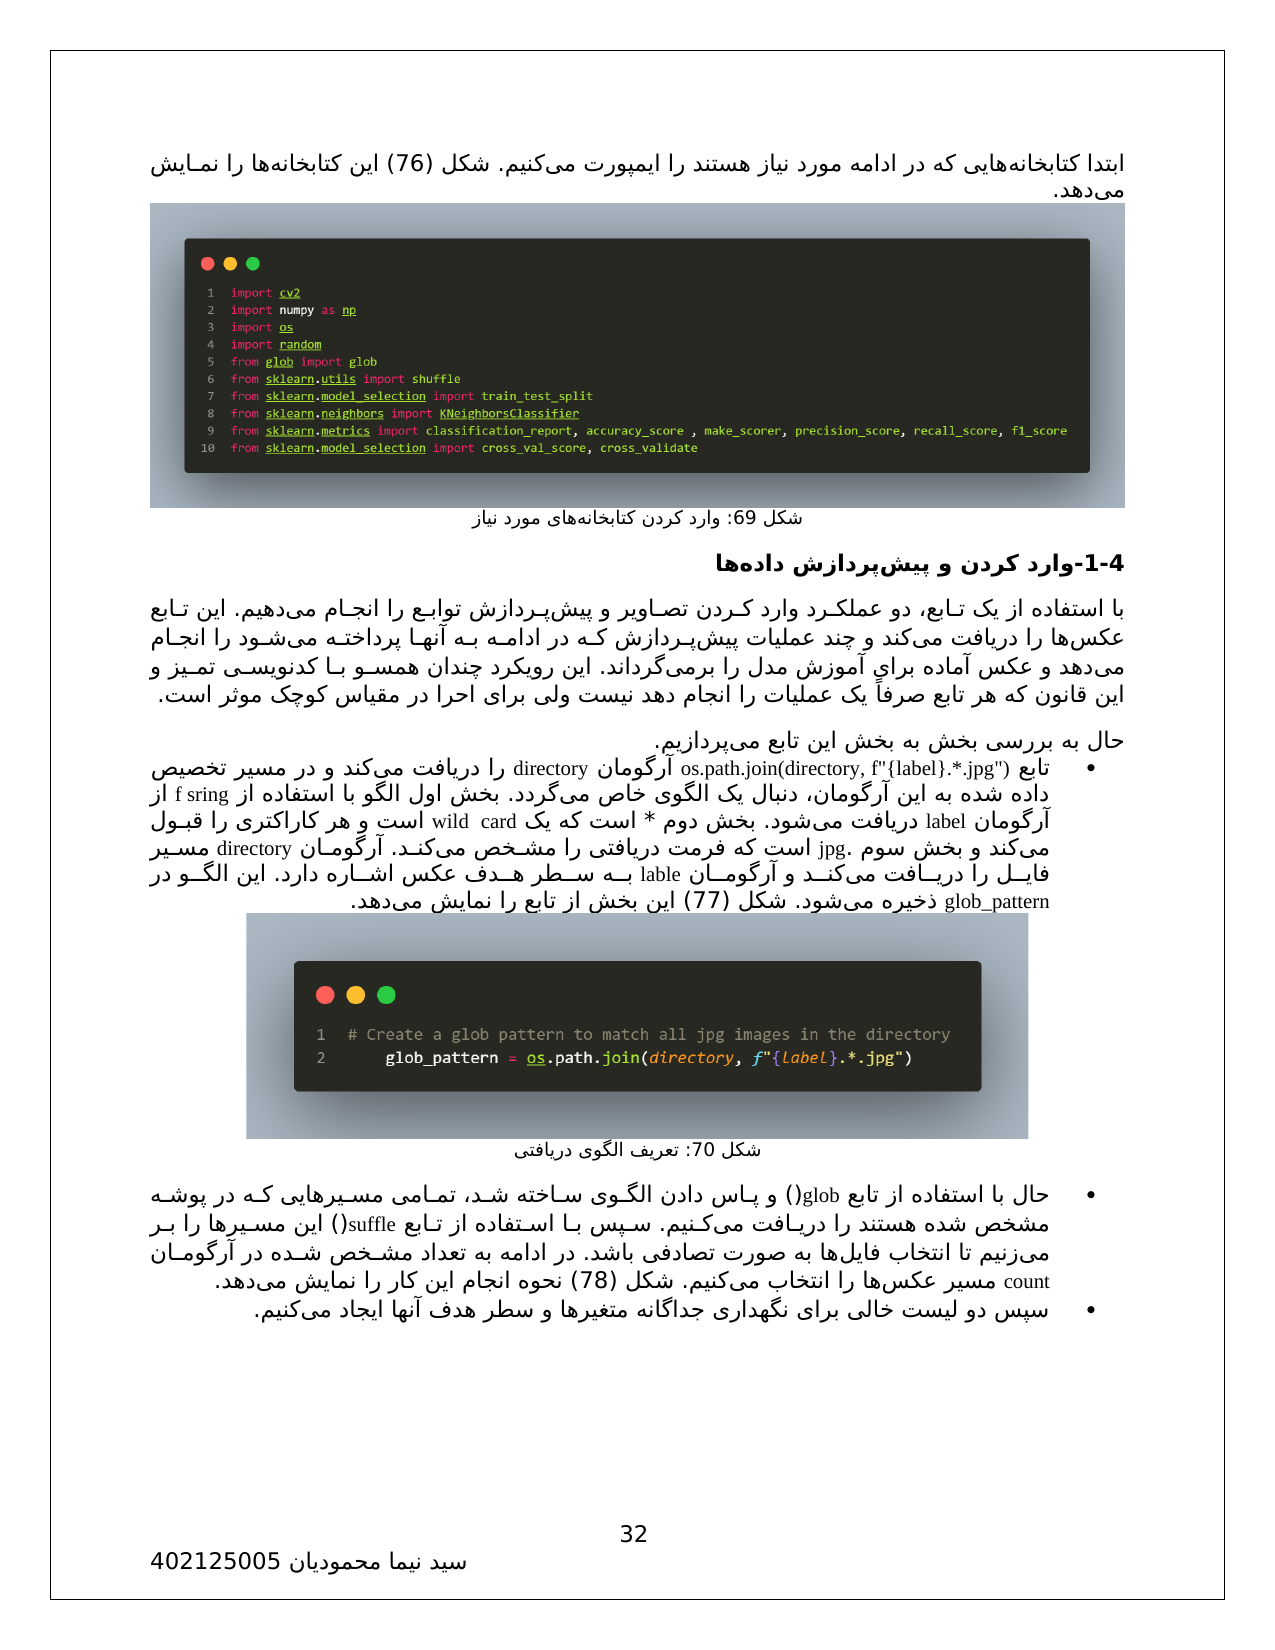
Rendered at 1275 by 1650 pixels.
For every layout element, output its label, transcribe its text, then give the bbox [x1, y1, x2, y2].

text شکل 69: وارد کردن کتابخانه‌های مورد نیاز [150, 508, 1125, 529]
text با استفاده از یک تابع، دو عملکرد وارد‌ کردن تصاویر و پیش‌پردازش توابع را انجام می‌دهیم. این تابع عکس‌ها را دریافت می‌کند و چند عملیات پیش‌پردازش که در ادامه به آنها پرداخته می‌شود را انجام می‌دهد و عکس آماده برای آموزش مدل را برمی‌گرداند. این رویکرد چندان همسو با کدنویسی تمیز و این قانون که هر تابع صرفاً یک عملیات را انجام دهد نیست ولی برای احرا در مقیاس کوچک موثر است. [150, 595, 1125, 708]
subtitle 1-4-وارد کردن و پیش‌پردازش داده‌ها [150, 550, 1125, 577]
picture [246, 913, 1029, 1139]
text شکل 70: تعریف الگوی دریافتی [150, 1138, 1125, 1160]
list سپس دو لیست خالی برای نگهداری جداگانه متغیرها و سطر هدف آنها ایجاد می‌کنیم. [150, 1296, 1087, 1323]
list تابع os.path.join(directory, f"{label}.*.jpg") آرگومان directory را دریافت می‌کند و در مسیر تخصیص داده شده به این آرگومان، دنبال یک الگوی خاص می‌گردد. بخش اول الگو با استفاده از f sring از آرگومان label دریافت می‌شود. بخش دوم * است که یک wild card است و هر کاراکتری را قبول می‌کند و بخش سوم .jpg است که فرمت دریافتی را مشخص می‌کند. آرگومان directory مسیر فایل را دریافت می‌کند و آرگومان lable به سطر هدف عکس اشاره دارد. این الگو در glob_pattern ذخیره می‌شود. شکل (77) این بخش از تابع را نمایش می‌دهد. [150, 754, 1087, 914]
text حال به بررسی بخش به بخش این تابع می‌پردازیم. [150, 727, 1125, 754]
text ابتدا کتابخانه‌هایی که در ادامه مورد نیاز هستند را ایمپورت می‌کنیم. شکل (76) این کتابخانه‌ها را نمایش می‌دهد. [150, 150, 1125, 203]
picture [150, 203, 1125, 508]
list حال با استفاده از تابع glob() و پاس دادن الگوی ساخته شد، تمامی مسیر‌هایی که در پوشه مشخص شده هستند را دریافت می‌کنیم. سپس با استفاده از تابع suffle() این مسیر‌ها را بر می‌زنیم تا انتخاب فایل‌ها به صورت تصادفی باشد. در ادامه به تعداد مشخص شده در آرگومان count مسیر عکس‌ها را انتخاب می‌کنیم. شکل (78) نحوه انجام این کار را نمایش می‌دهد. [150, 1181, 1087, 1294]
